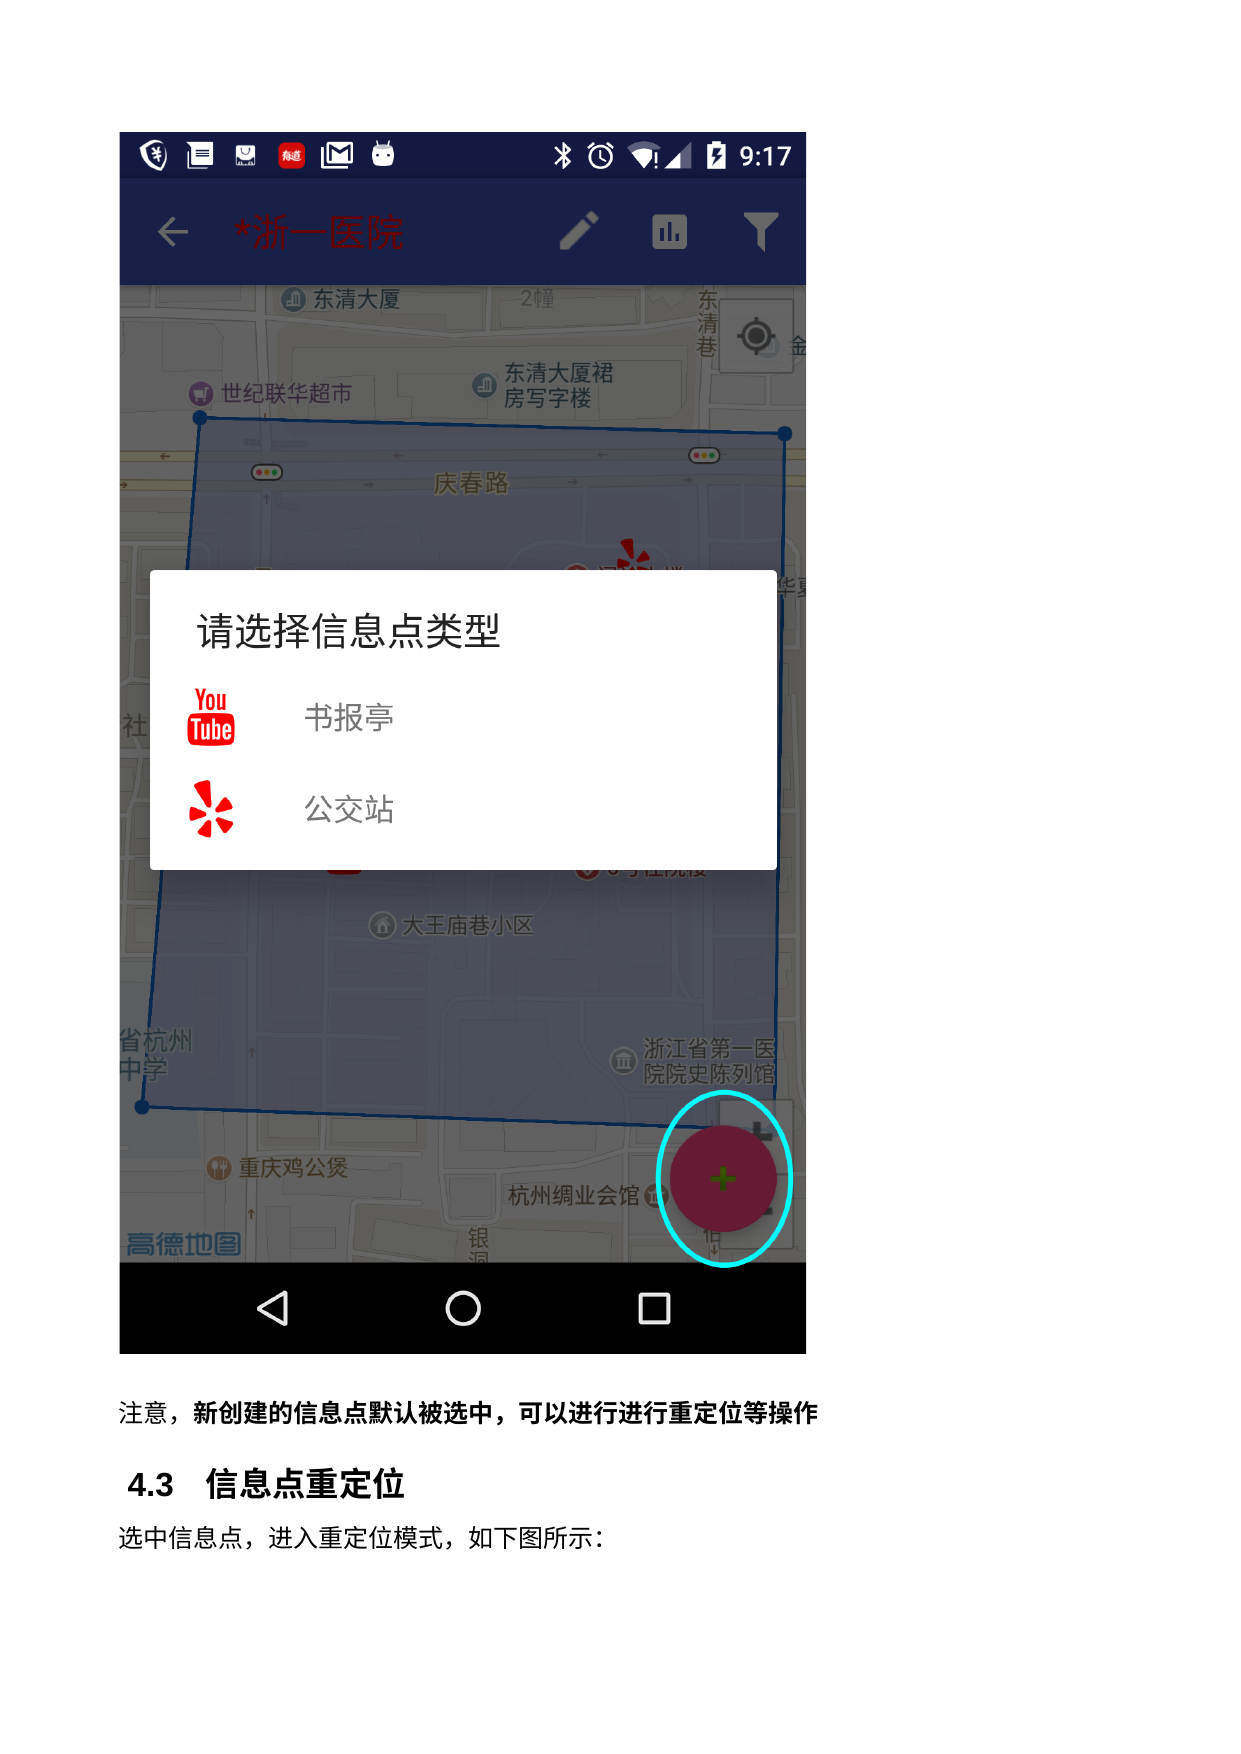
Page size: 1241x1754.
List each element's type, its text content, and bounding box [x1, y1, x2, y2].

text 注意，新创建的信息点默认被选中，可以进行进行重定位等操作 [118, 1394, 1122, 1430]
picture [119, 132, 807, 1354]
subtitle 信息点重定位 [118, 1458, 1122, 1506]
text 选中信息点，进入重定位模式，如下图所示： [118, 1519, 1122, 1555]
